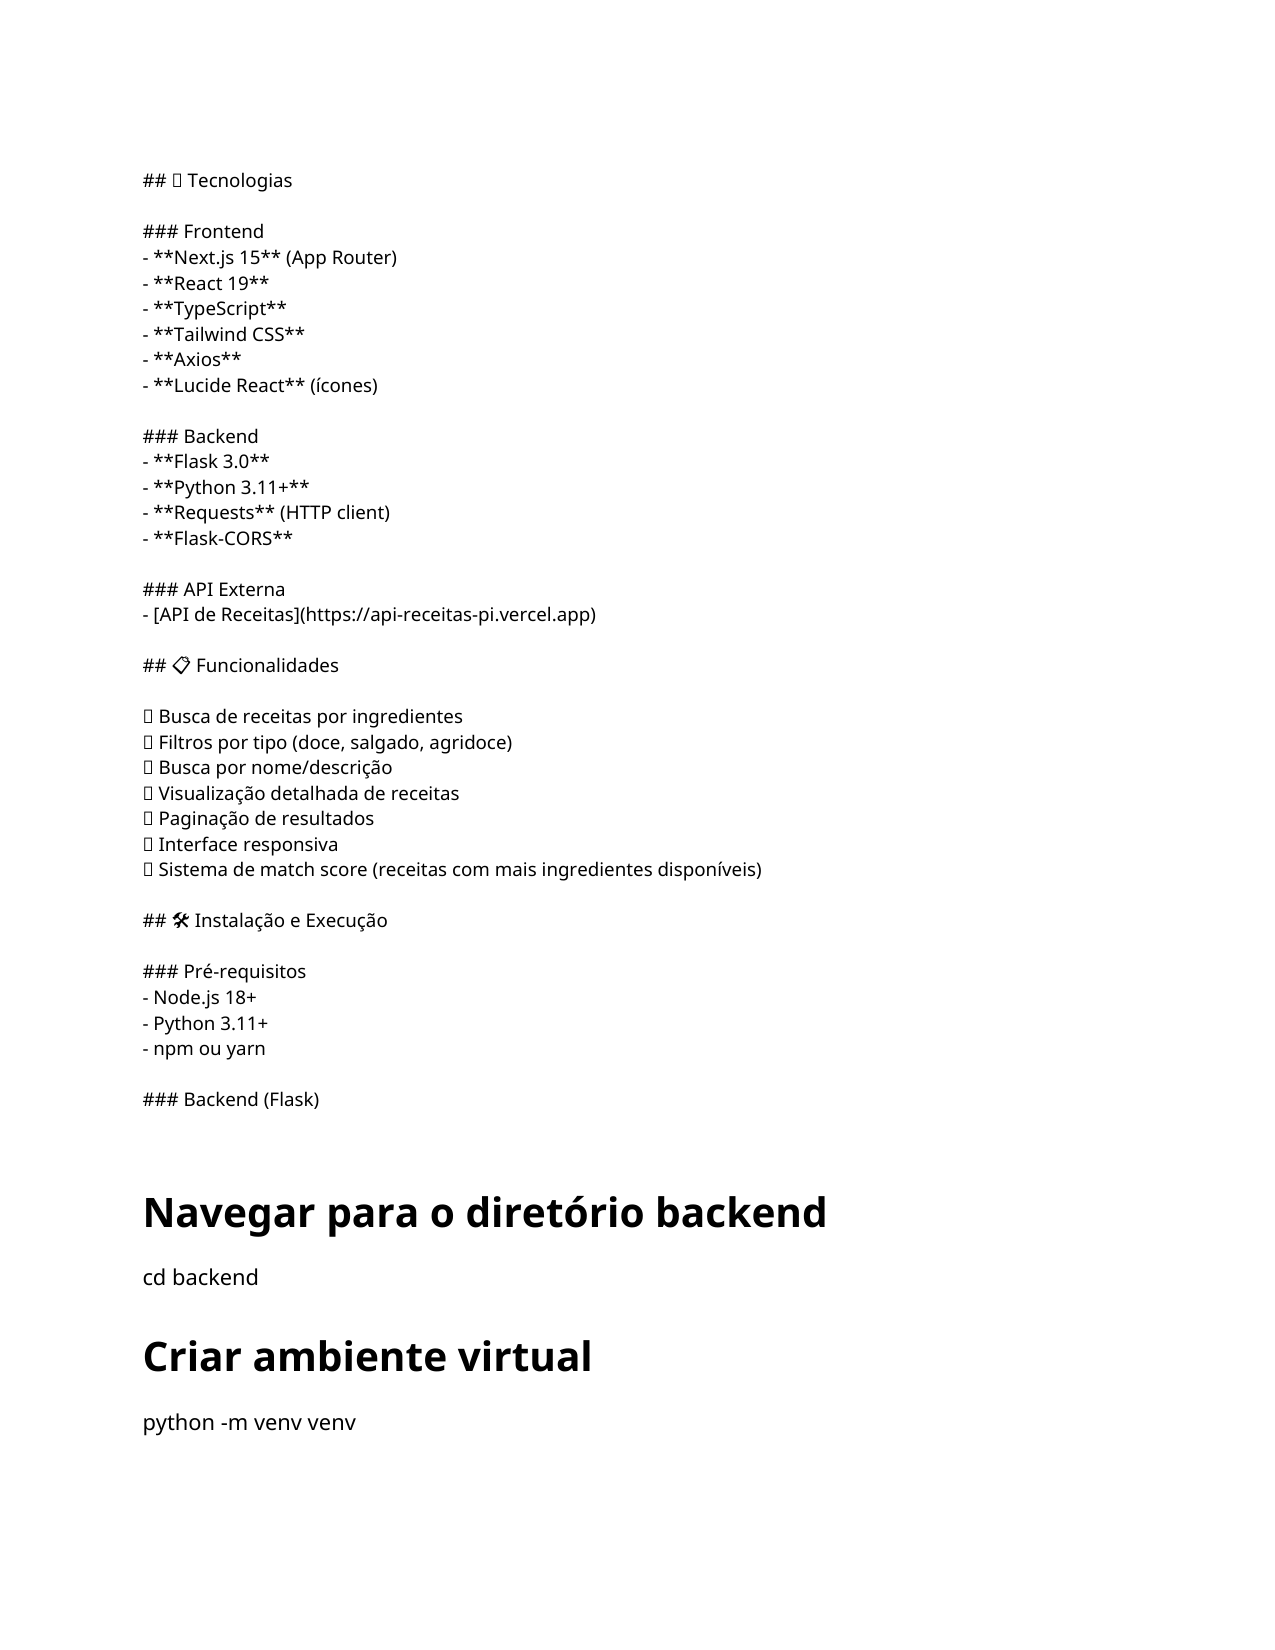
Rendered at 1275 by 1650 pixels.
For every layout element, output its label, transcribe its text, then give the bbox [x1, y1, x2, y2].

text Criar ambiente virtual [142, 1328, 1133, 1384]
text Navegar para o diretório backend [142, 1184, 1133, 1239]
text python -m venv venv [142, 1407, 1133, 1436]
text cd backend [142, 1262, 1133, 1292]
